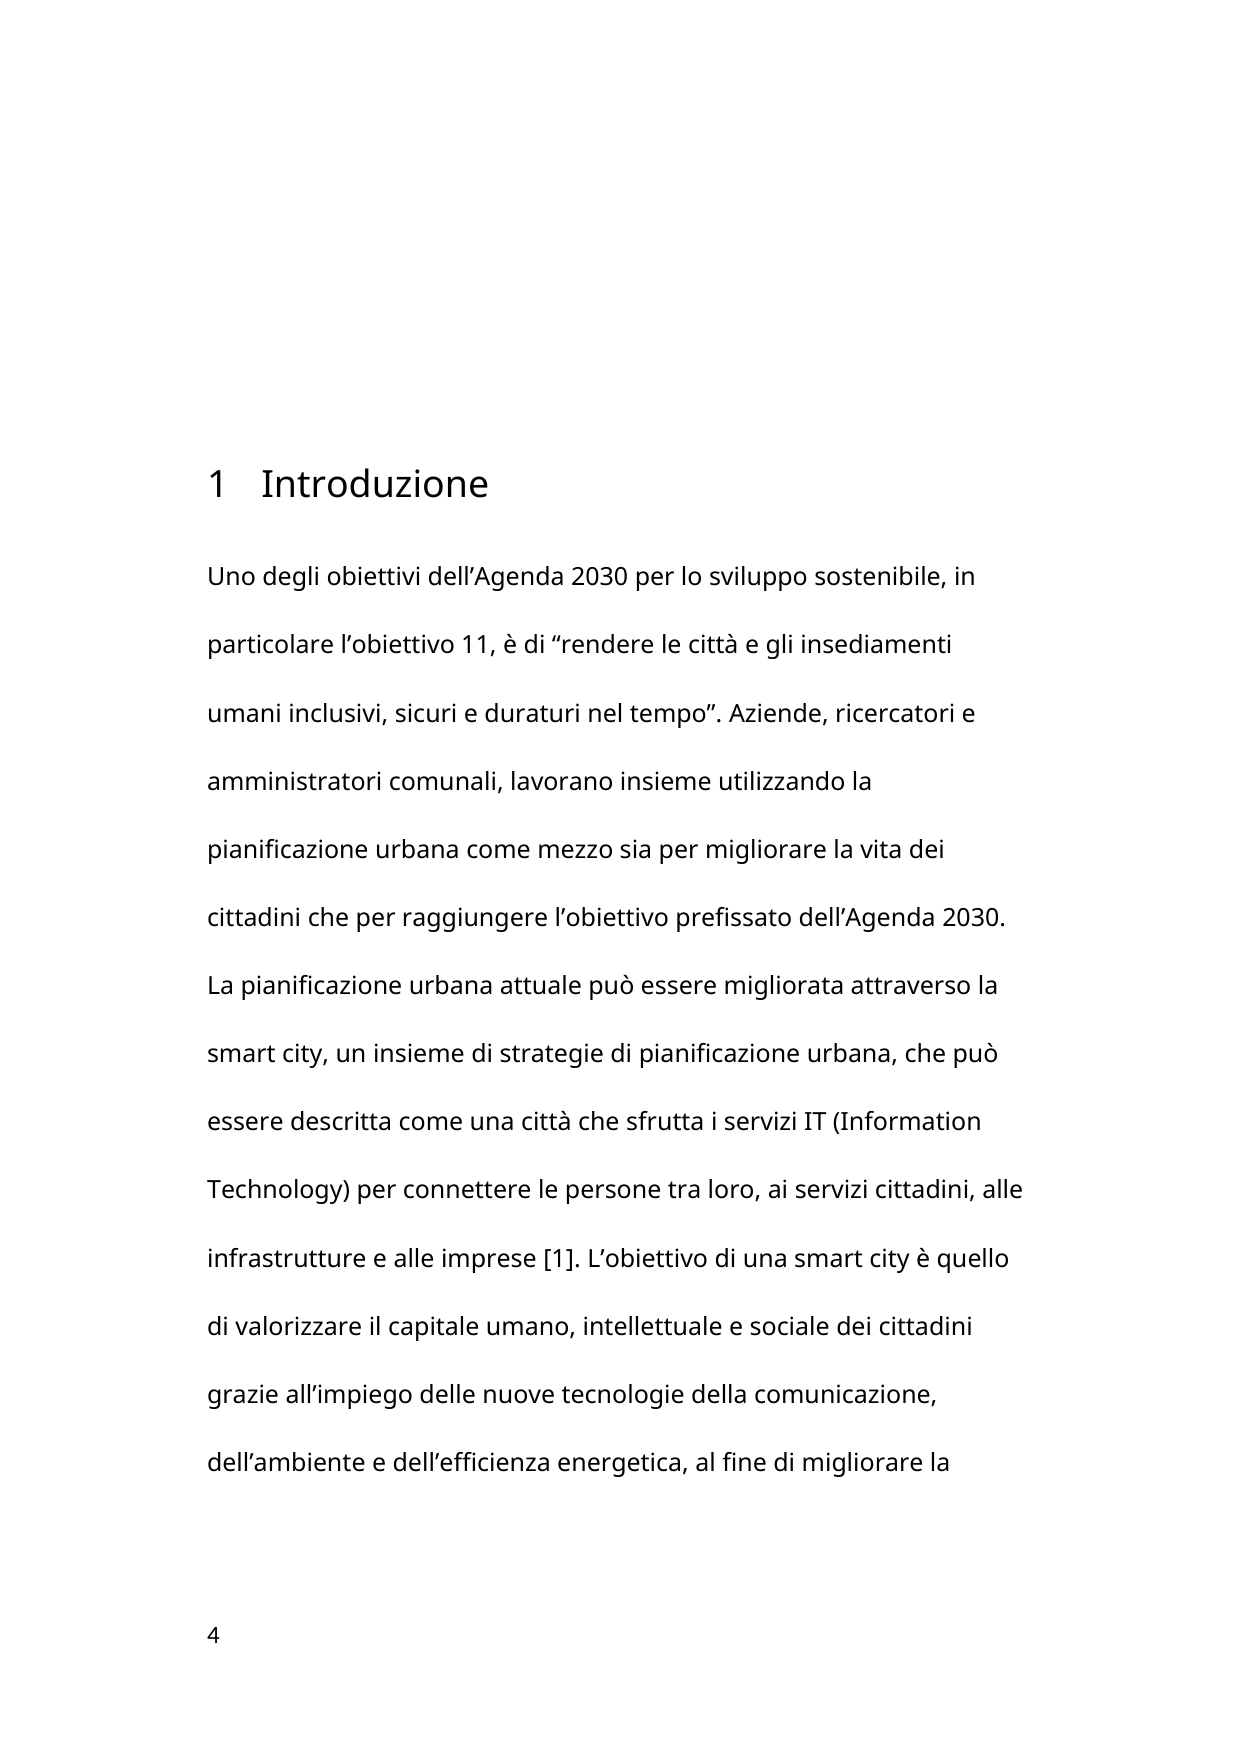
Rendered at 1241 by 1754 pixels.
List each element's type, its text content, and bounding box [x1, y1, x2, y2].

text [207, 559, 1033, 1479]
subtitle Introduzione [207, 457, 1033, 508]
